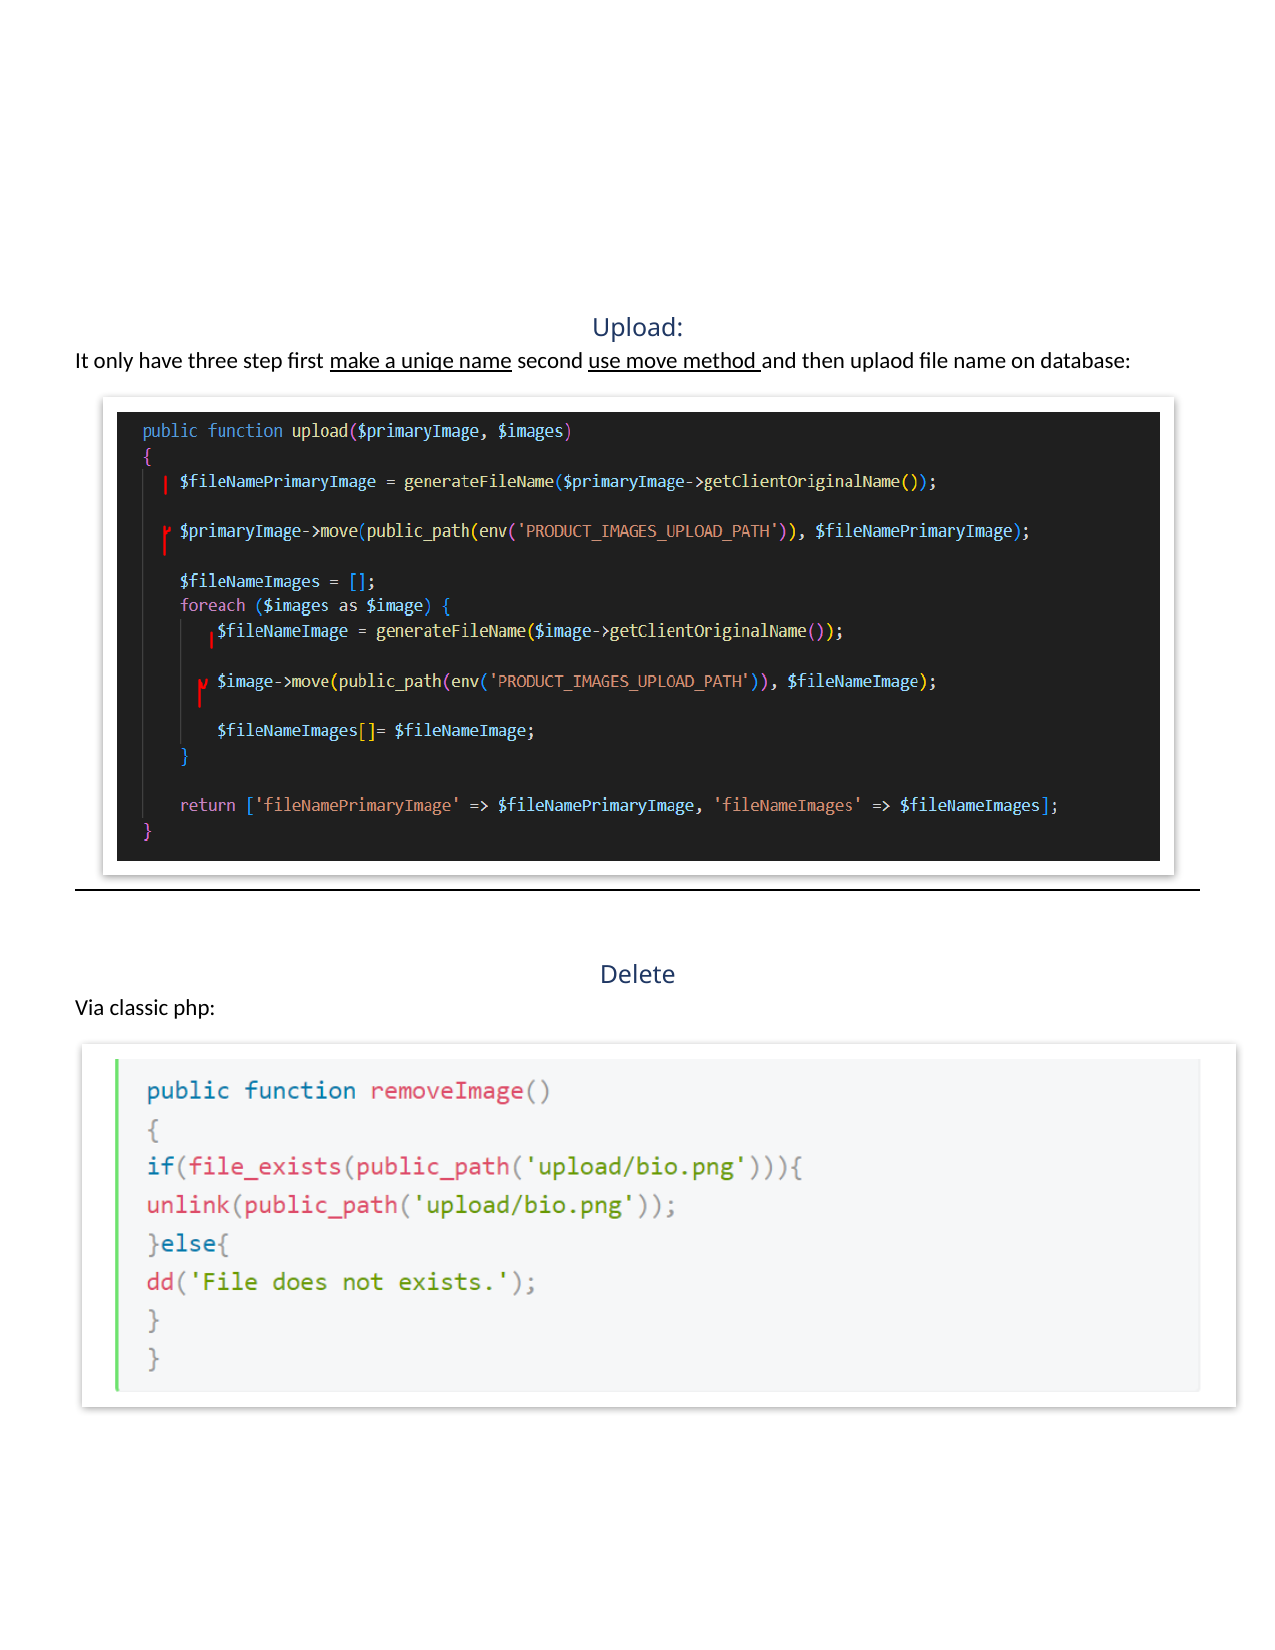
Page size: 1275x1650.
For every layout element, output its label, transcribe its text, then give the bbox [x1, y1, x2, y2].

subtitle Upload: [75, 309, 1200, 343]
picture [97, 1059, 1222, 1392]
picture [117, 412, 1160, 861]
subtitle Delete [75, 956, 1200, 990]
text Via classic php: [75, 993, 1200, 1021]
text It only have three step first make a uniqe name second use move method and then uplaod file name on database: [75, 346, 1200, 374]
